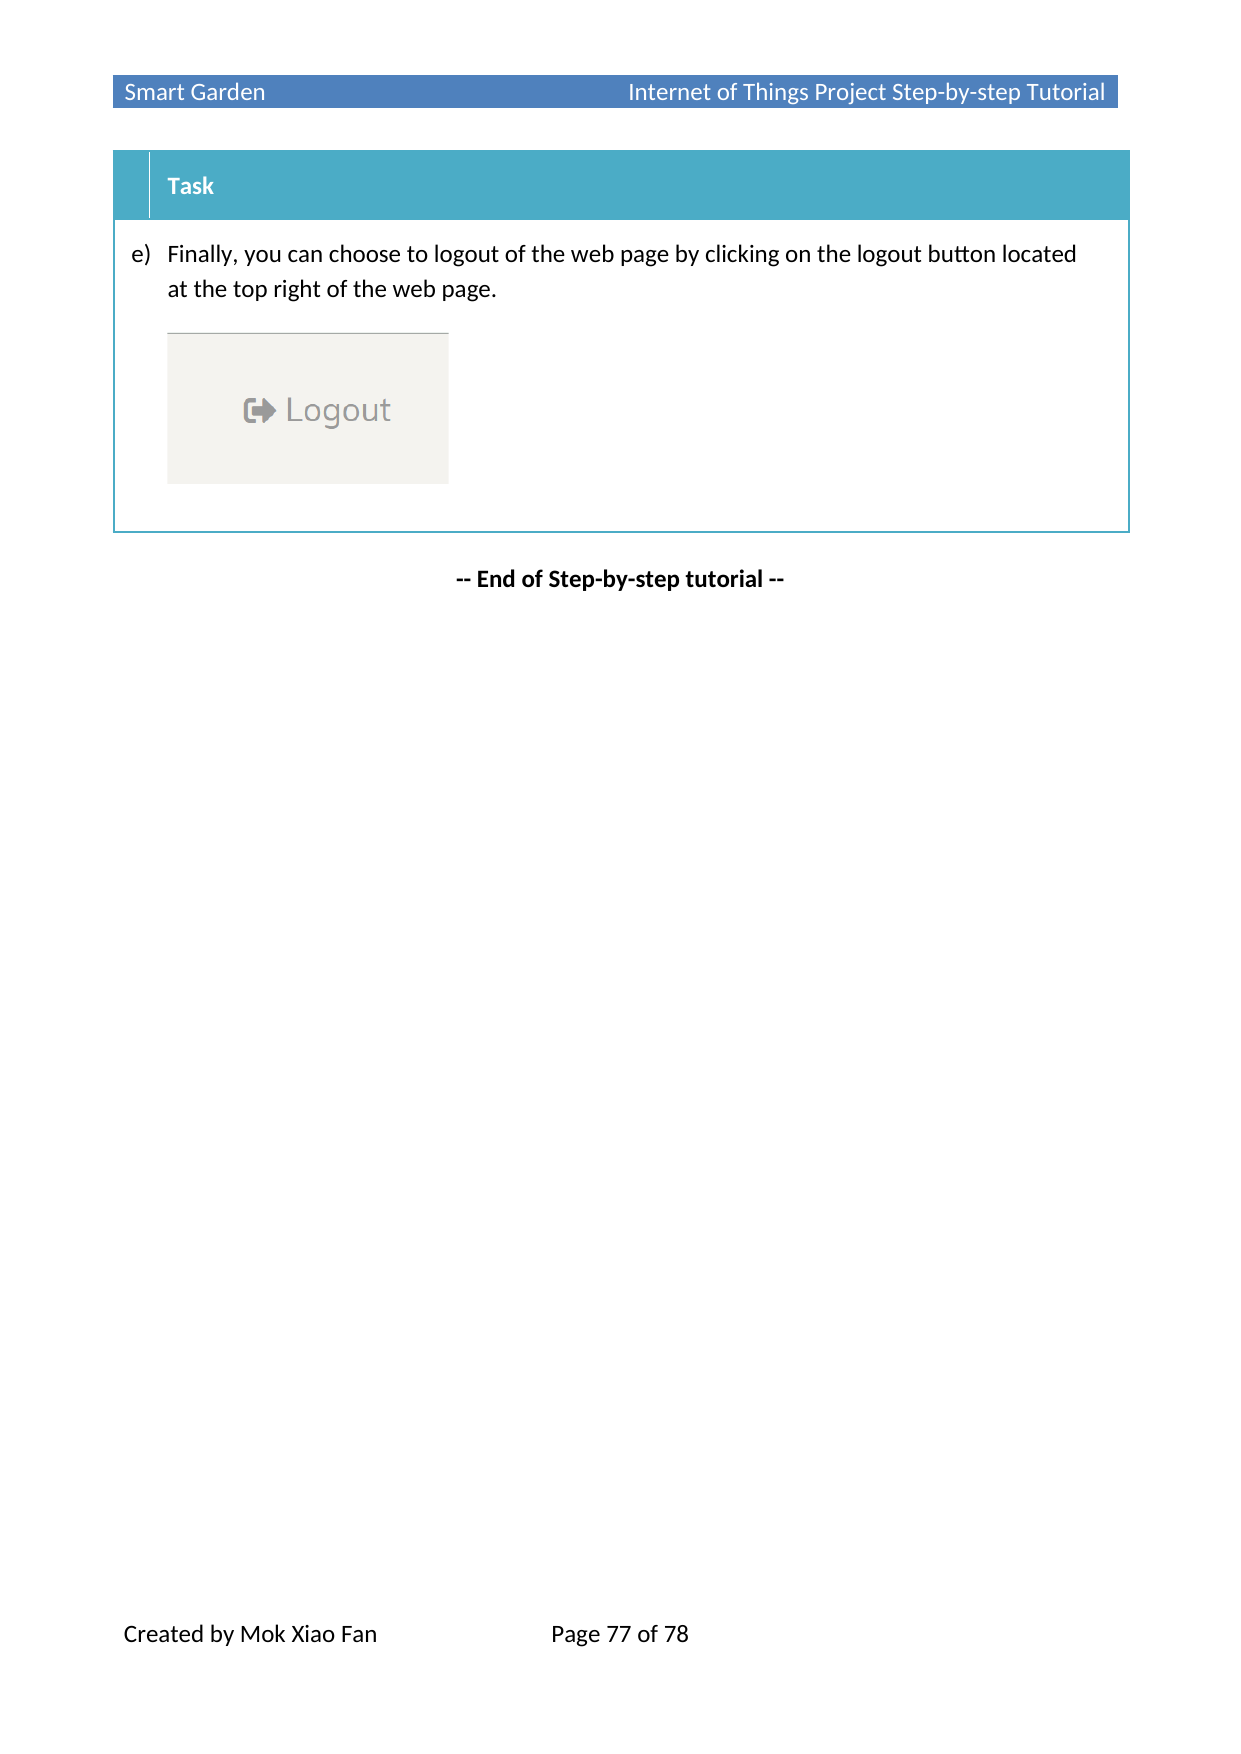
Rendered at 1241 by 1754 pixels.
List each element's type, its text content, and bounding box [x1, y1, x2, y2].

text -- End of Step-by-step tutorial -- [112, 563, 1128, 594]
table_cell Finally, you can choose to logout of the web page by clicking on the logout button located at the top right of the web page. [150, 220, 1128, 531]
table_header [115, 152, 149, 218]
table_cell [115, 220, 149, 531]
table_header Task [150, 152, 1128, 218]
picture [167, 332, 449, 484]
